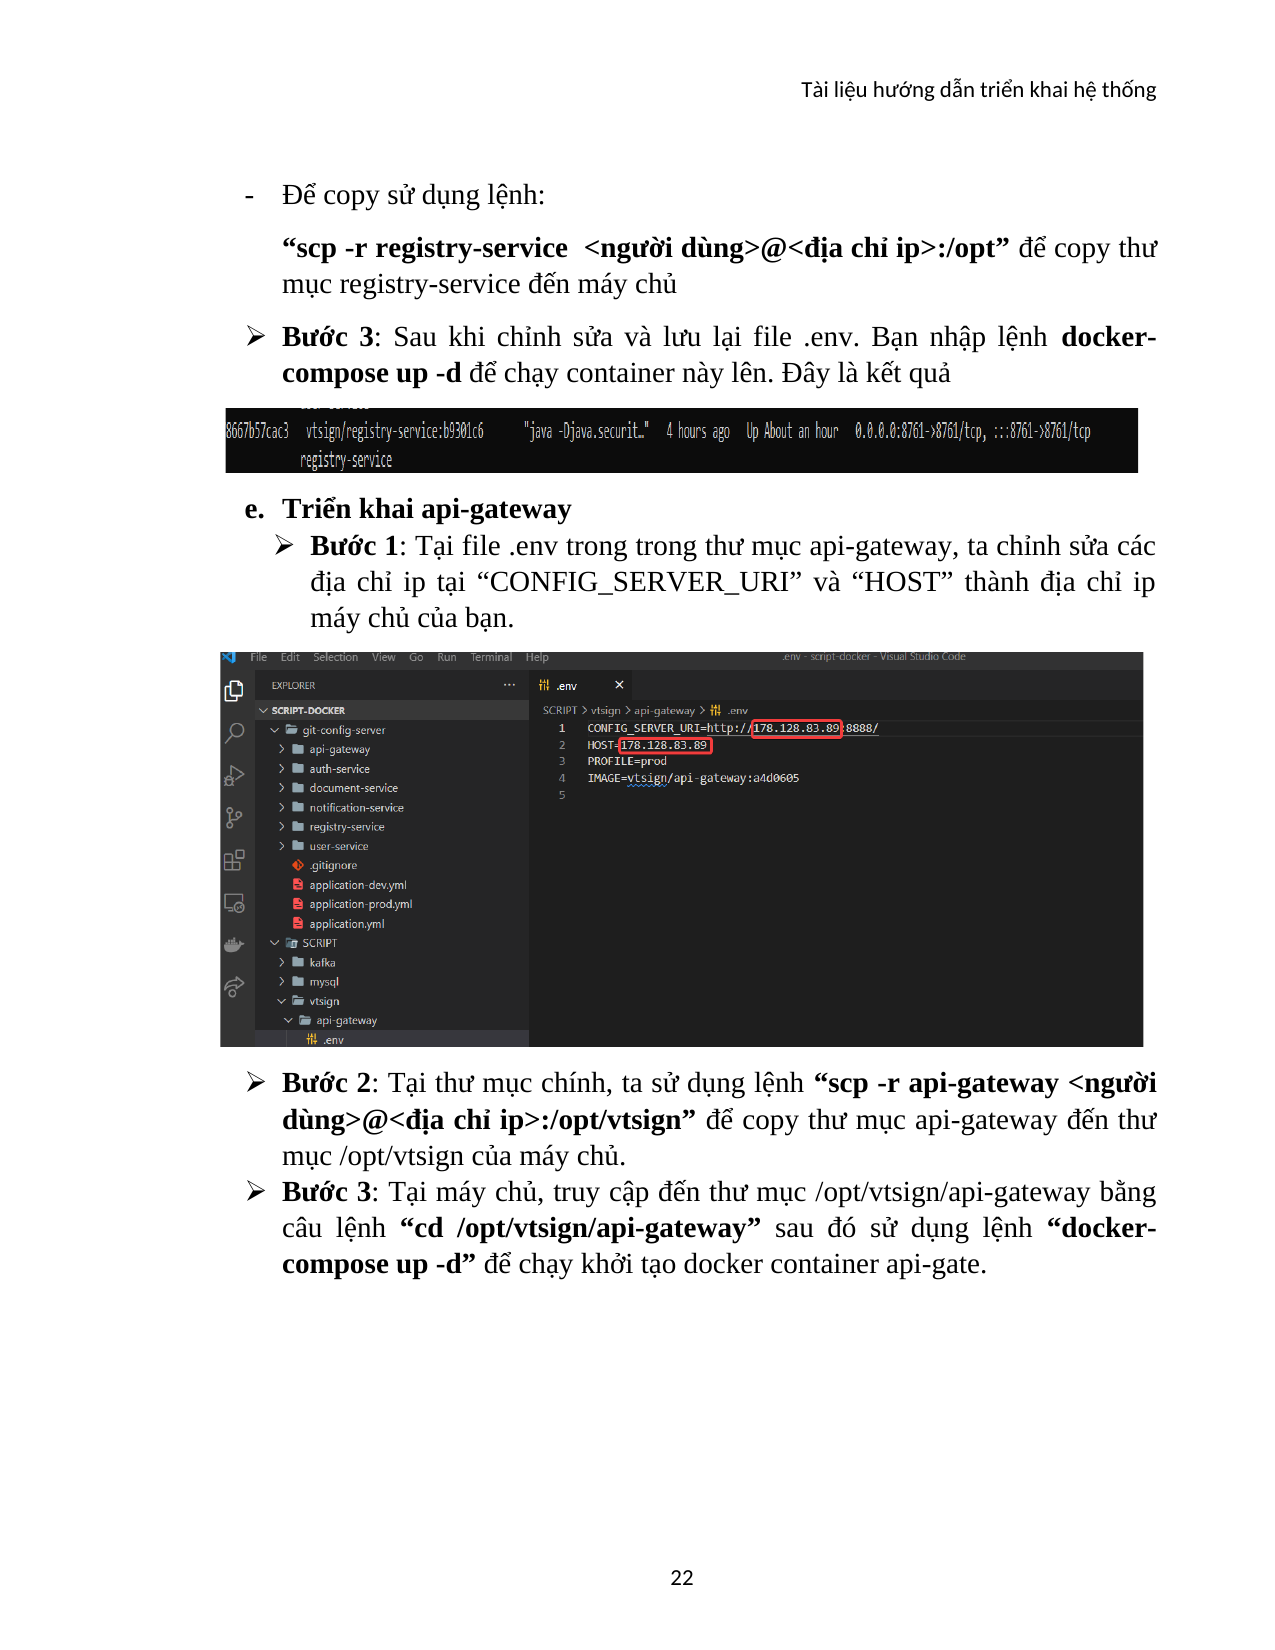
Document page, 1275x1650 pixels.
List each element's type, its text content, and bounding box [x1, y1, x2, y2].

list Bước 2: Tại thư mục chính, ta sử dụng lệnh “scp -r api-gateway <người dùng>@<địa chỉ ip>:/opt/vtsign” để copy thư mục api-gateway đến thư mục /opt/vtsign của máy chủ. [244, 1066, 1157, 1171]
list Để copy sử dụng lệnh: [244, 177, 1157, 211]
list Bước 3: Sau khi chỉnh sửa và lưu lại file .env. Bạn nhập lệnh docker-compose up -d để chạy container này lên. Đây là kết quả [244, 319, 1157, 389]
text “scp -r registry-service <người dùng>@<địa chỉ ip>:/opt” để copy thư mục registry-service đến máy chủ [282, 230, 1157, 300]
picture [220, 652, 1144, 1047]
list Bước 3: Tại máy chủ, truy cập đến thư mục /opt/vtsign/api-gateway bằng câu lệnh “cd /opt/vtsign/api-gateway” sau đó sử dụng lệnh “docker-compose up -d” để chạy khởi tạo docker container api-gate. [244, 1174, 1157, 1280]
picture [225, 408, 1139, 473]
list Bước 1: Tại file .env trong trong thư mục api-gateway, ta chỉnh sửa các địa chỉ ip tại “CONFIG_SERVER_URI” và “HOST” thành địa chỉ ip máy chủ của bạn. [273, 528, 1157, 634]
subtitle Triển khai api-gateway [244, 492, 1157, 525]
